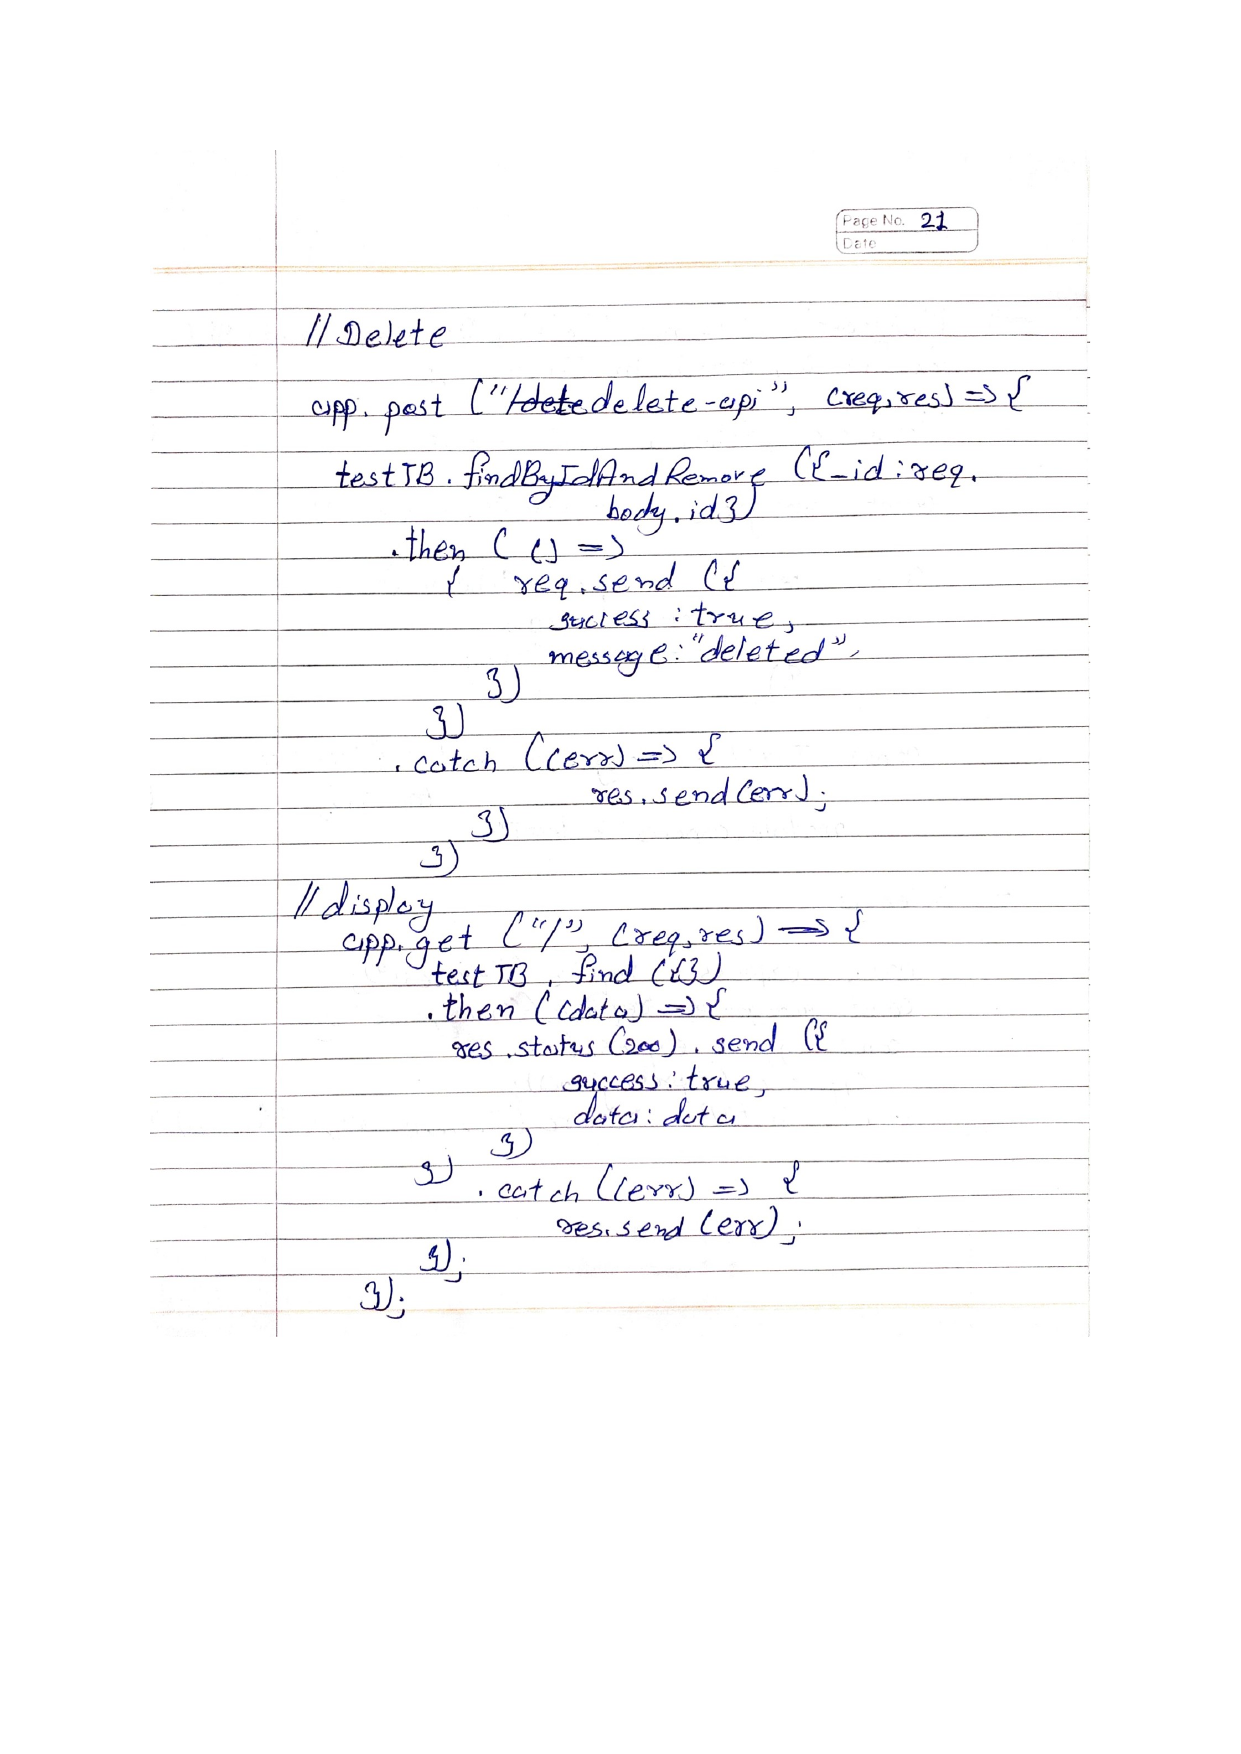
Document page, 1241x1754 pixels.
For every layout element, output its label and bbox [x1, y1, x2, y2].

picture [150, 150, 1091, 1337]
